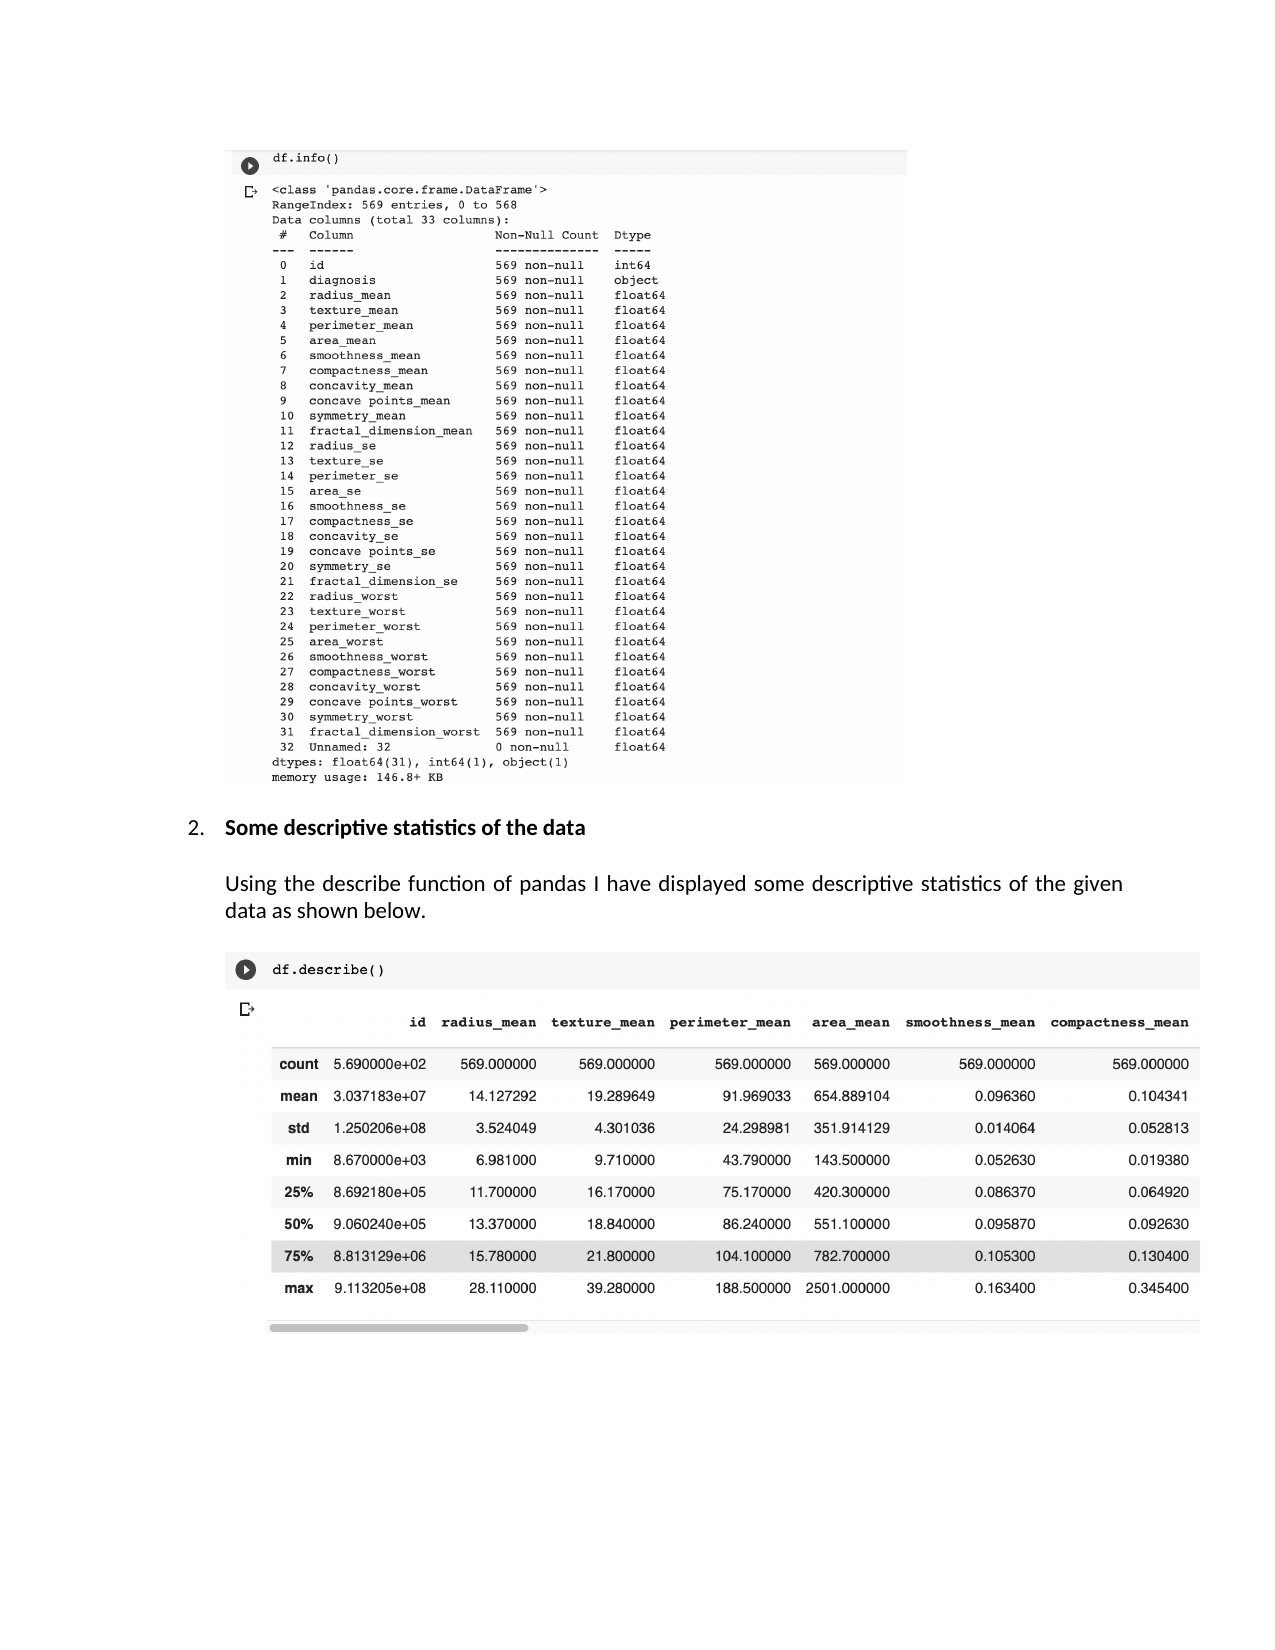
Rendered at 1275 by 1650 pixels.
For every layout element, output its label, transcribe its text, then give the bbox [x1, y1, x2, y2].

picture [225, 150, 908, 785]
list Some descriptive statistics of the data [187, 813, 1125, 841]
list Using the describe function of pandas I have displayed some descriptive statistics of the given data as shown below. [225, 869, 1125, 925]
picture [225, 952, 1200, 1334]
